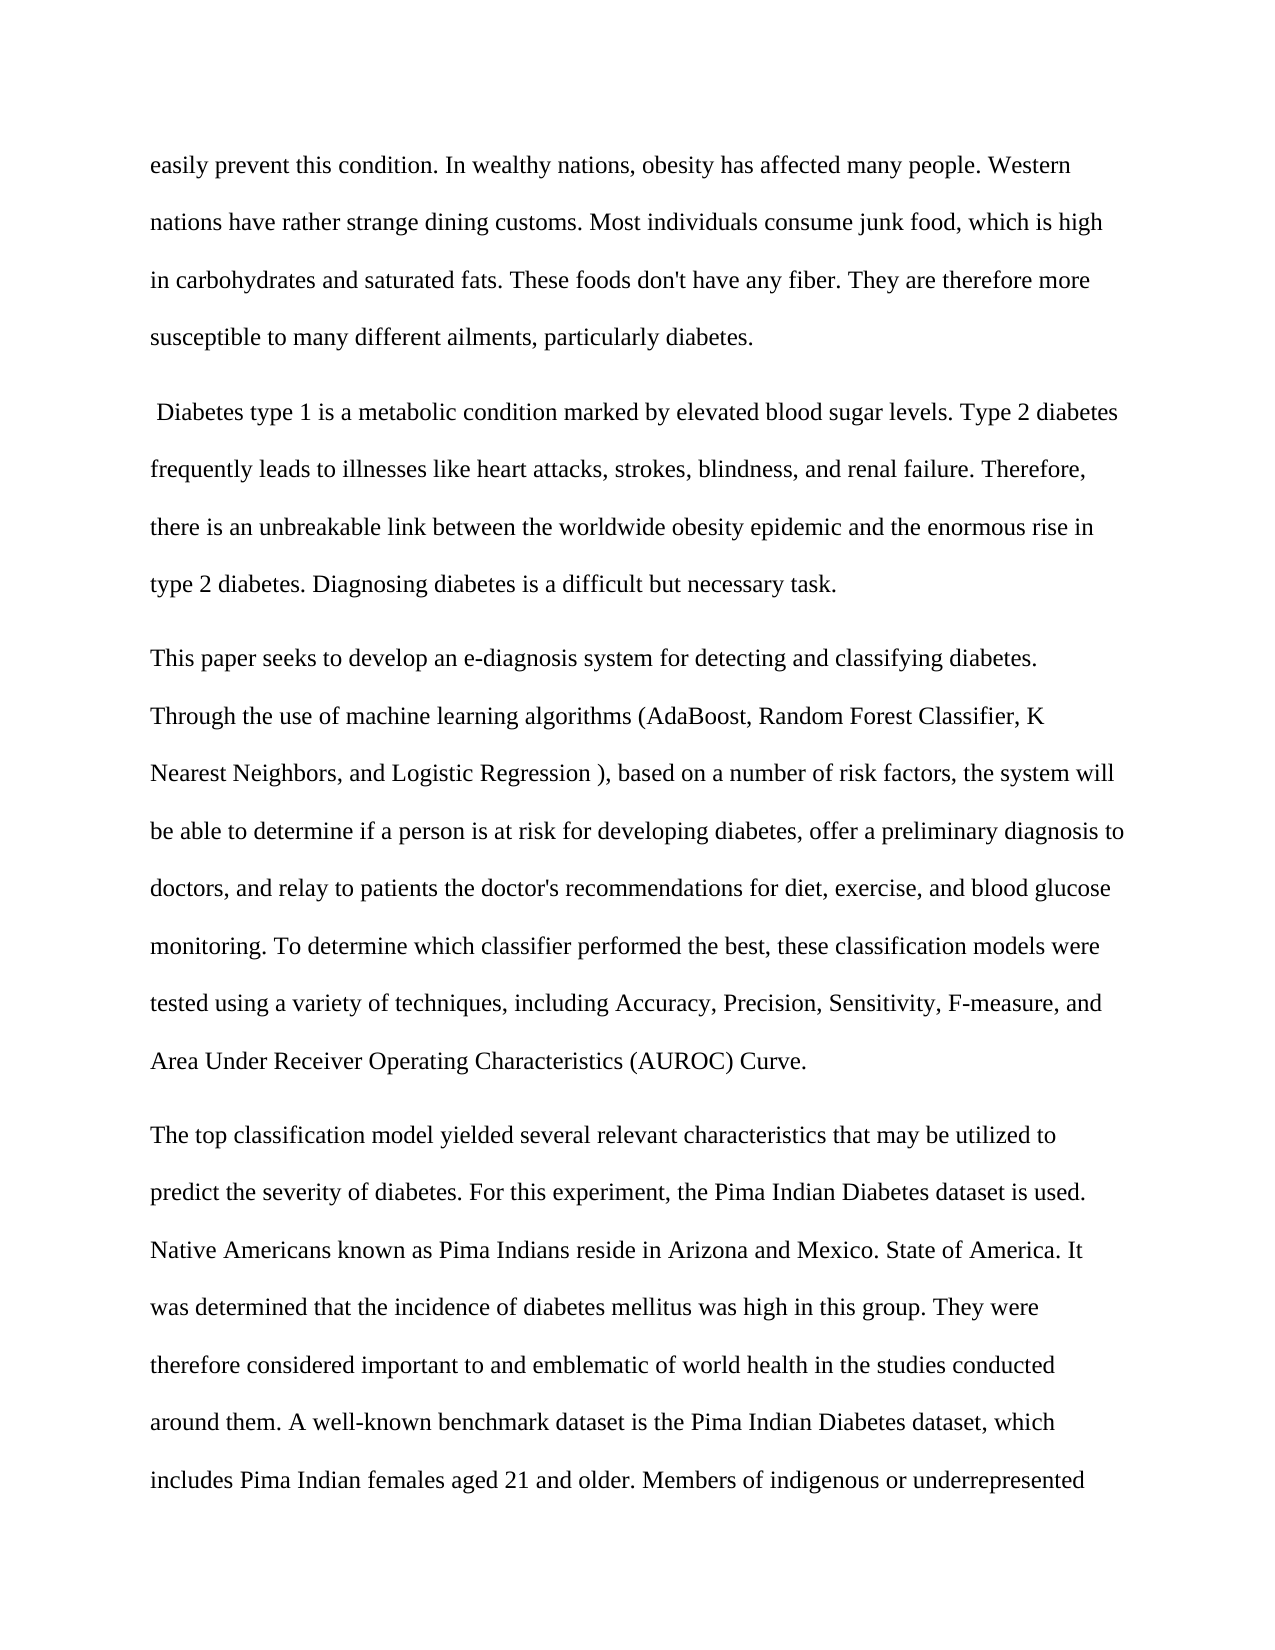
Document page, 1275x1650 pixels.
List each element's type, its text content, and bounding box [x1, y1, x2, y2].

text Diabetes type 1 is a metabolic condition marked by elevated blood sugar levels. Type 2 diabetes frequently leads to illnesses like heart attacks, strokes, blindness, and renal failure. Therefore, there is an unbreakable link between the worldwide obesity epidemic and the enormous rise in type 2 diabetes. Diagnosing diabetes is a difficult but necessary task. [150, 397, 1125, 598]
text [150, 1120, 1125, 1494]
text This paper seeks to develop an e-diagnosis system for detecting and classifying diabetes. Through the use of machine learning algorithms (AdaBoost, Random Forest Classifier, K Nearest Neighbors, and Logistic Regression ), based on a number of risk factors, the system will be able to determine if a person is at risk for developing diabetes, offer a preliminary diagnosis to doctors, and relay to patients the doctor's recommendations for diet, exercise, and blood glucose monitoring. To determine which classifier performed the best, these classification models were tested using a variety of techniques, including Accuracy, Precision, Sensitivity, F-measure, and Area Under Receiver Operating Characteristics (AUROC) Curve. [150, 643, 1125, 1074]
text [150, 150, 1125, 351]
